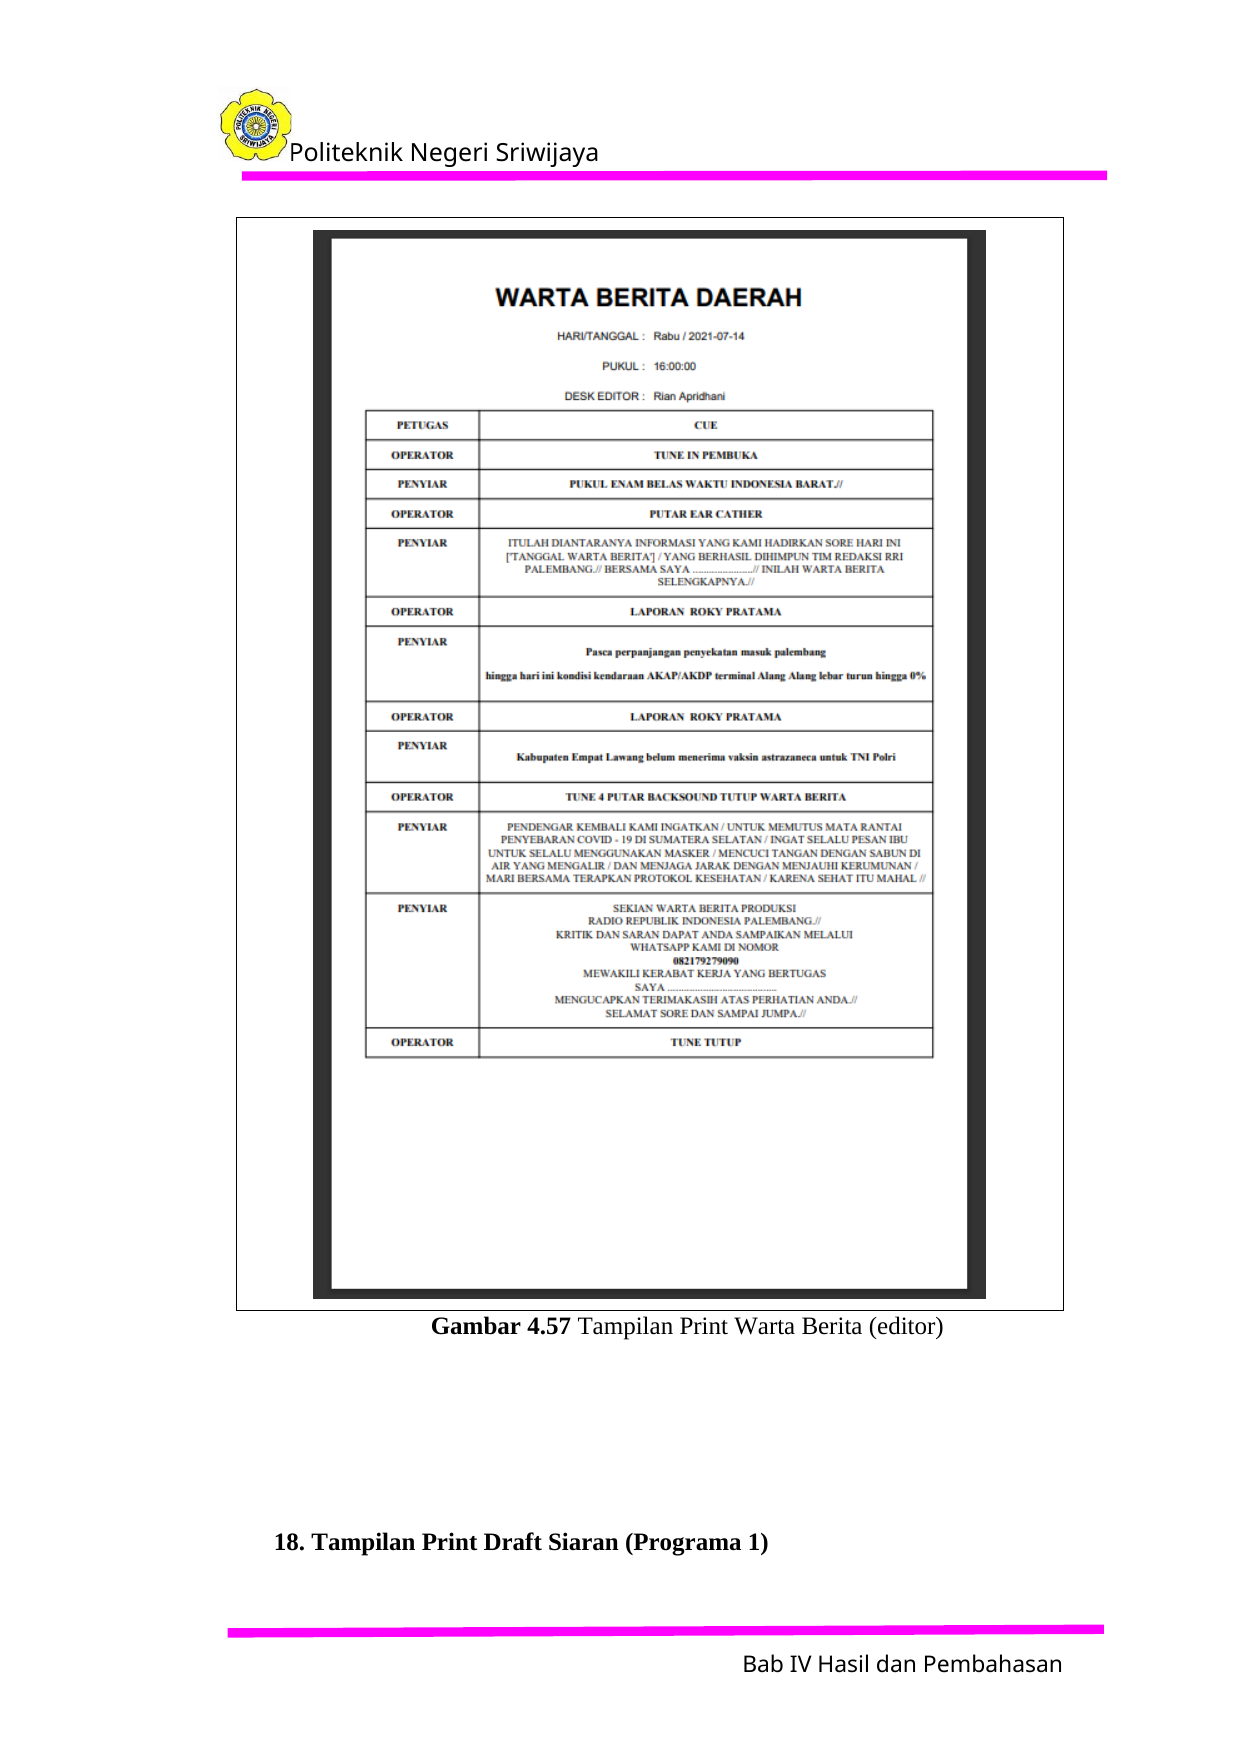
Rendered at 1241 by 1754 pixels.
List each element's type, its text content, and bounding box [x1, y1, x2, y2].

table_header [237, 218, 1063, 1310]
picture [313, 230, 986, 1299]
list Tampilan Print Draft Siaran (Programa 1) [274, 1527, 1063, 1556]
list Gambar 4.57 Tampilan Print Warta Berita (editor) [311, 1311, 1063, 1340]
picture [216, 87, 292, 159]
